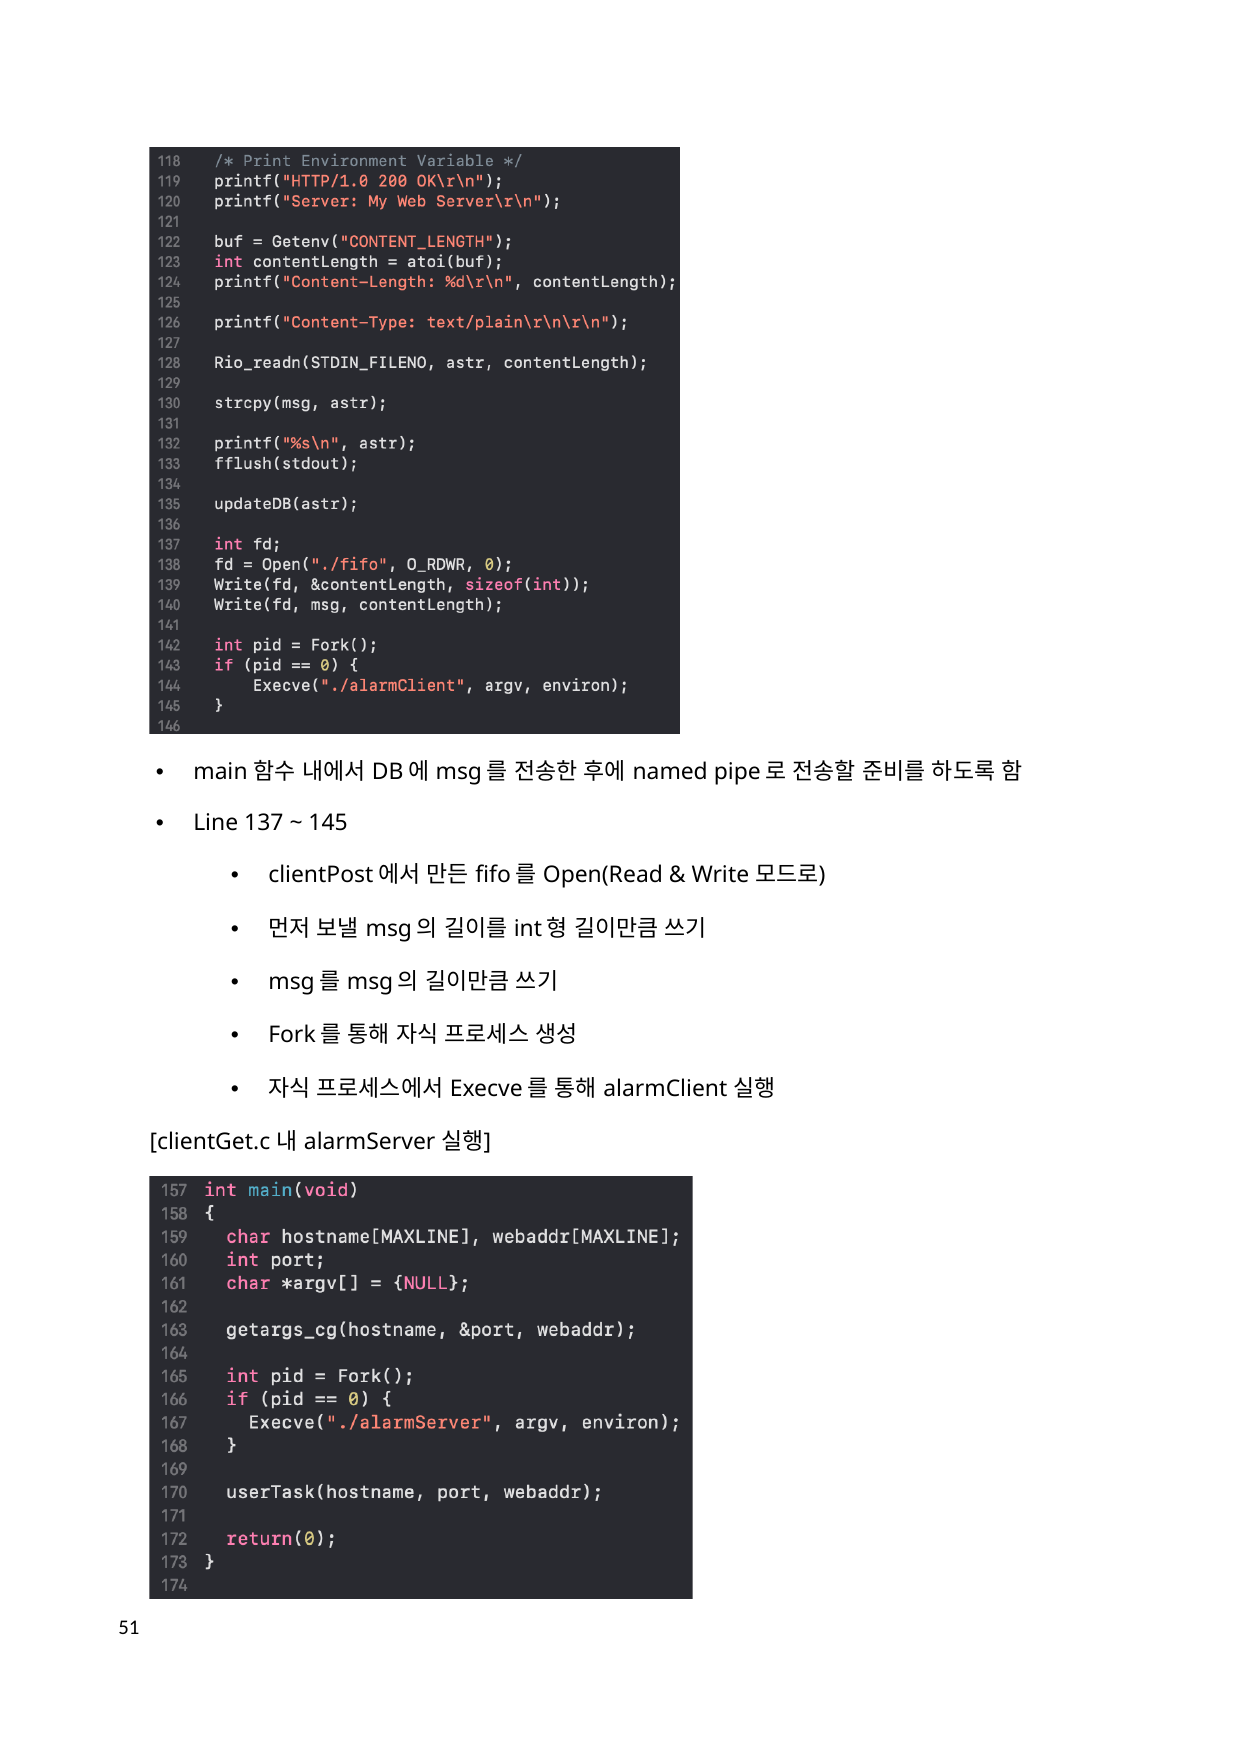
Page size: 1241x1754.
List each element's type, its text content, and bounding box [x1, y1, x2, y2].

list clientPost에서 만든 fifo를 Open(Read & Write 모드로) [231, 856, 1122, 889]
list Fork를 통해 자식 프로세스 생성 [231, 1016, 1122, 1049]
list 자식 프로세스에서 Execve를 통해 alarmClient 실행 [231, 1069, 1122, 1103]
list Line 137 ~ 145 [156, 806, 1122, 837]
picture [149, 147, 680, 734]
picture [149, 1176, 693, 1599]
list 먼저 보낼 msg의 길이를 int형 길이만큼 쓰기 [231, 909, 1122, 943]
list main 함수 내에서 DB에 msg를 전송한 후에 named pipe로 전송할 준비를 하도록 함 [156, 753, 1122, 786]
list msg를 msg의 길이만큼 쓰기 [231, 963, 1122, 996]
text [clientGet.c 내 alarmServer 실행] [149, 1123, 1122, 1156]
